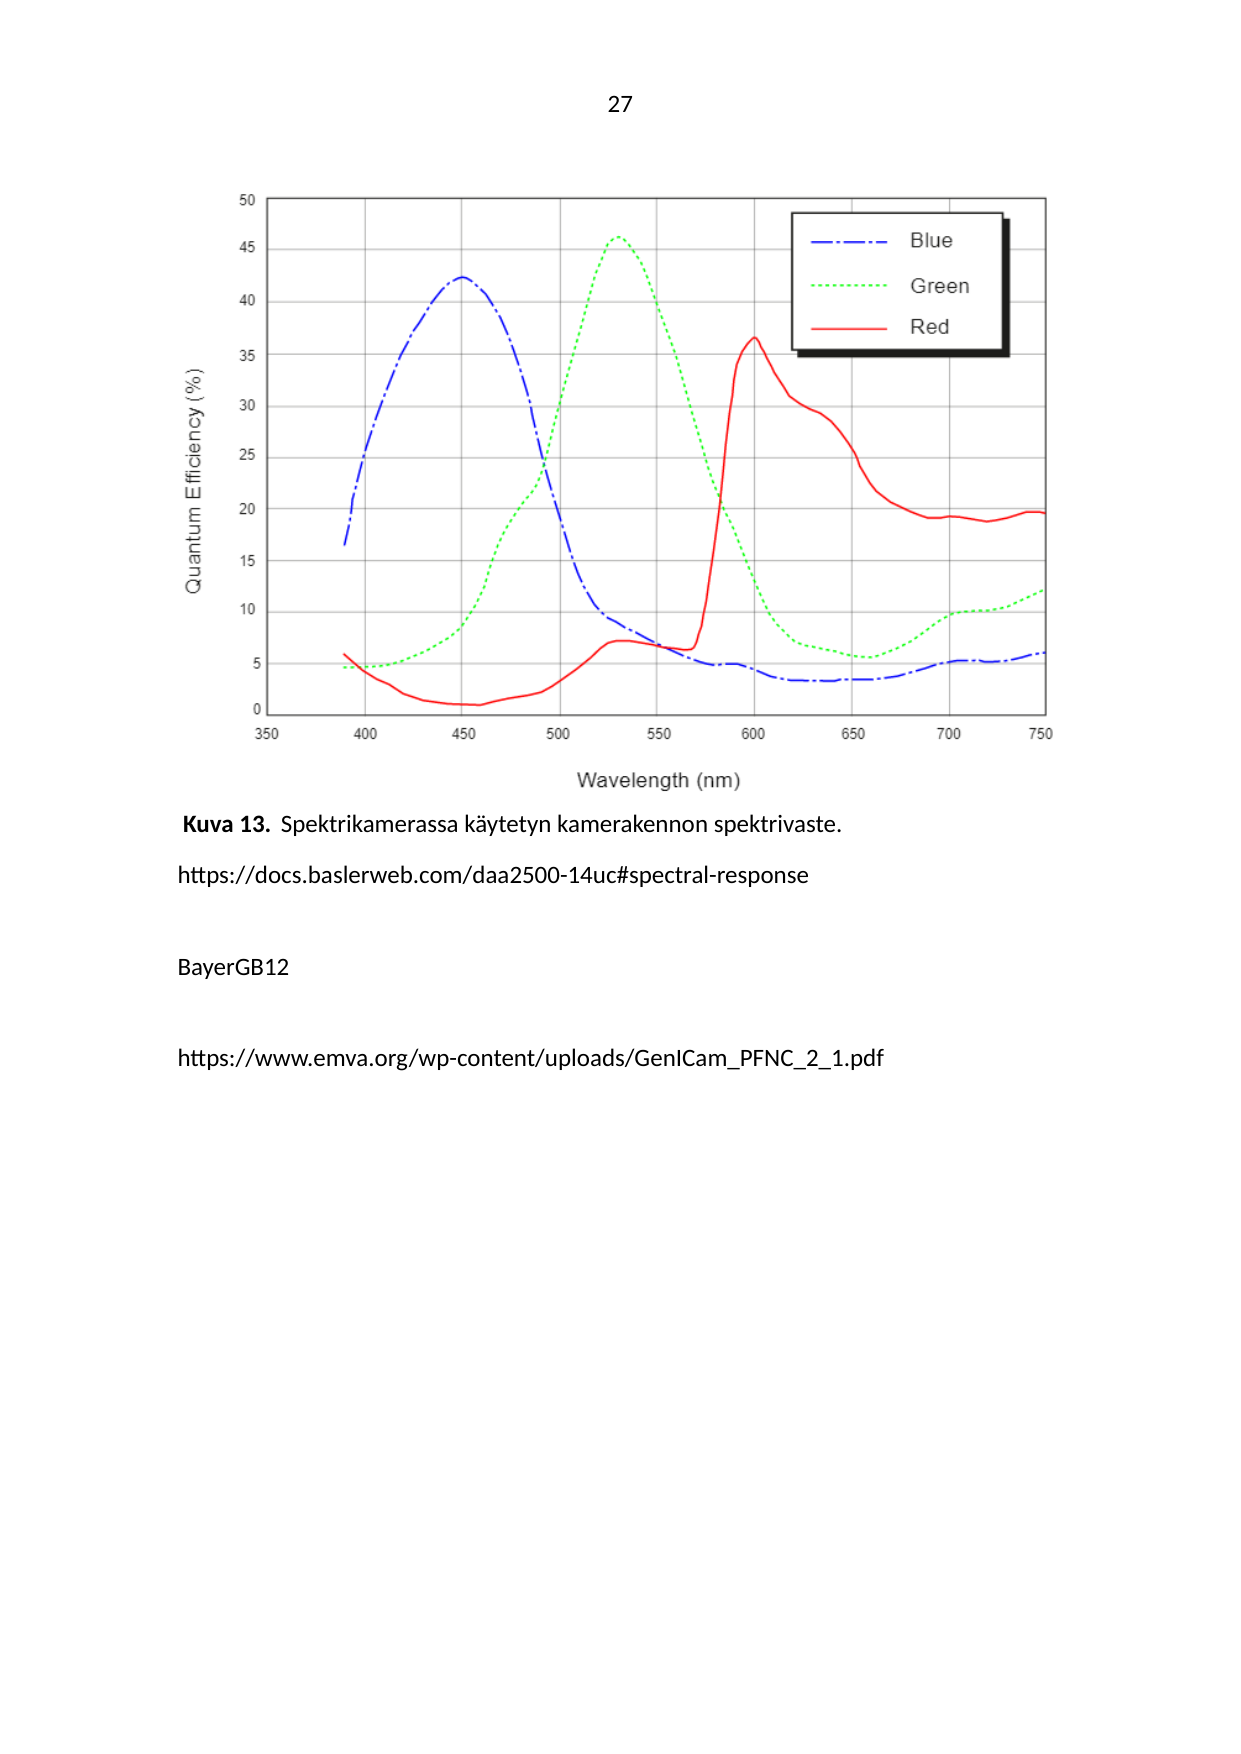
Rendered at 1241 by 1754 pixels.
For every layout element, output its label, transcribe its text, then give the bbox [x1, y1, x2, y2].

text BayerGB12 [177, 951, 1063, 981]
text Kuva 13. Spektrikamerassa käytetyn kamerakennon spektrivaste. [177, 808, 1063, 838]
picture [177, 177, 1063, 796]
text https://www.emva.org/wp-content/uploads/GenICam_PFNC_2_1.pdf [177, 1042, 1063, 1073]
text https://docs.baslerweb.com/daa2500-14uc#spectral-response [177, 859, 1063, 890]
